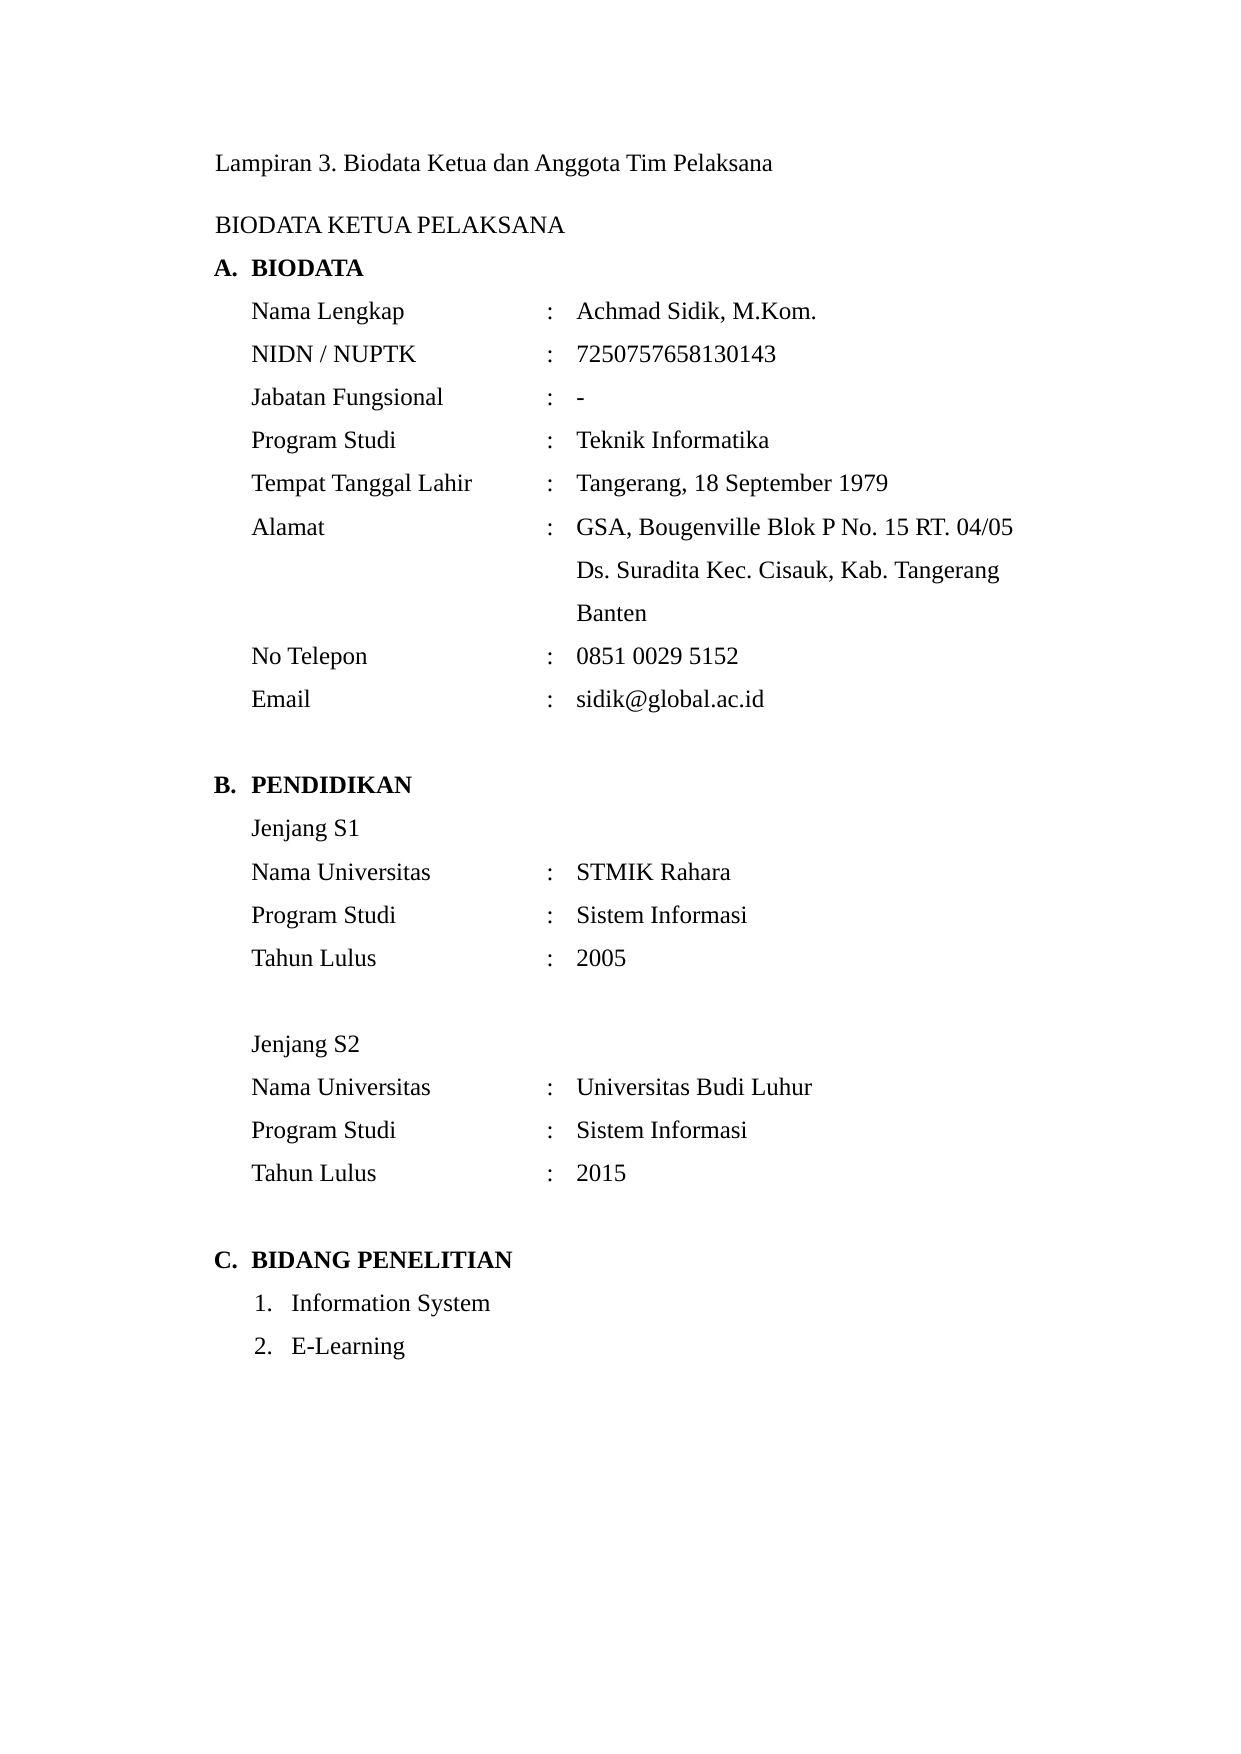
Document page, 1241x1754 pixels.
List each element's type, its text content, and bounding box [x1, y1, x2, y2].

list Tahun Lulus : 2015 [251, 1158, 1092, 1187]
list BIDANG PENELITIAN [213, 1245, 1092, 1273]
list PENDIDIKAN [213, 770, 1092, 799]
list Nama Universitas : STMIK Rahara [251, 857, 1092, 885]
list Program Studi : Teknik Informatika [251, 425, 1092, 454]
list E-Learning [254, 1331, 1092, 1360]
list Tahun Lulus : 2005 [251, 943, 1092, 972]
list Jenjang S2 [251, 1029, 1092, 1058]
list Banten [251, 598, 1092, 627]
text BIODATA KETUA PELAKSANA [177, 210, 1092, 238]
list No Telepon : 0851 0029 5152 [251, 641, 1092, 670]
list Program Studi : Sistem Informasi [251, 900, 1092, 928]
list BIODATA [213, 253, 1092, 282]
list Ds. Suradita Kec. Cisauk, Kab. Tangerang [251, 555, 1092, 583]
list Nama Lengkap : Achmad Sidik, M.Kom. [251, 296, 1092, 325]
list Jabatan Fungsional : - [251, 382, 1092, 411]
list Program Studi : Sistem Informasi [251, 1115, 1092, 1144]
list Tempat Tanggal Lahir : Tangerang, 18 September 1979 [251, 468, 1092, 497]
list Email : sidik@global.ac.id [251, 684, 1092, 713]
list Information System [254, 1288, 1092, 1317]
text Lampiran 3. Biodata Ketua dan Anggota Tim Pelaksana [177, 148, 1092, 176]
list NIDN / NUPTK : 7250757658130143 [251, 339, 1092, 368]
list Nama Universitas : Universitas Budi Luhur [251, 1072, 1092, 1101]
list Jenjang S1 [251, 813, 1092, 842]
list Alamat : GSA, Bougenville Blok P No. 15 RT. 04/05 [251, 512, 1092, 540]
